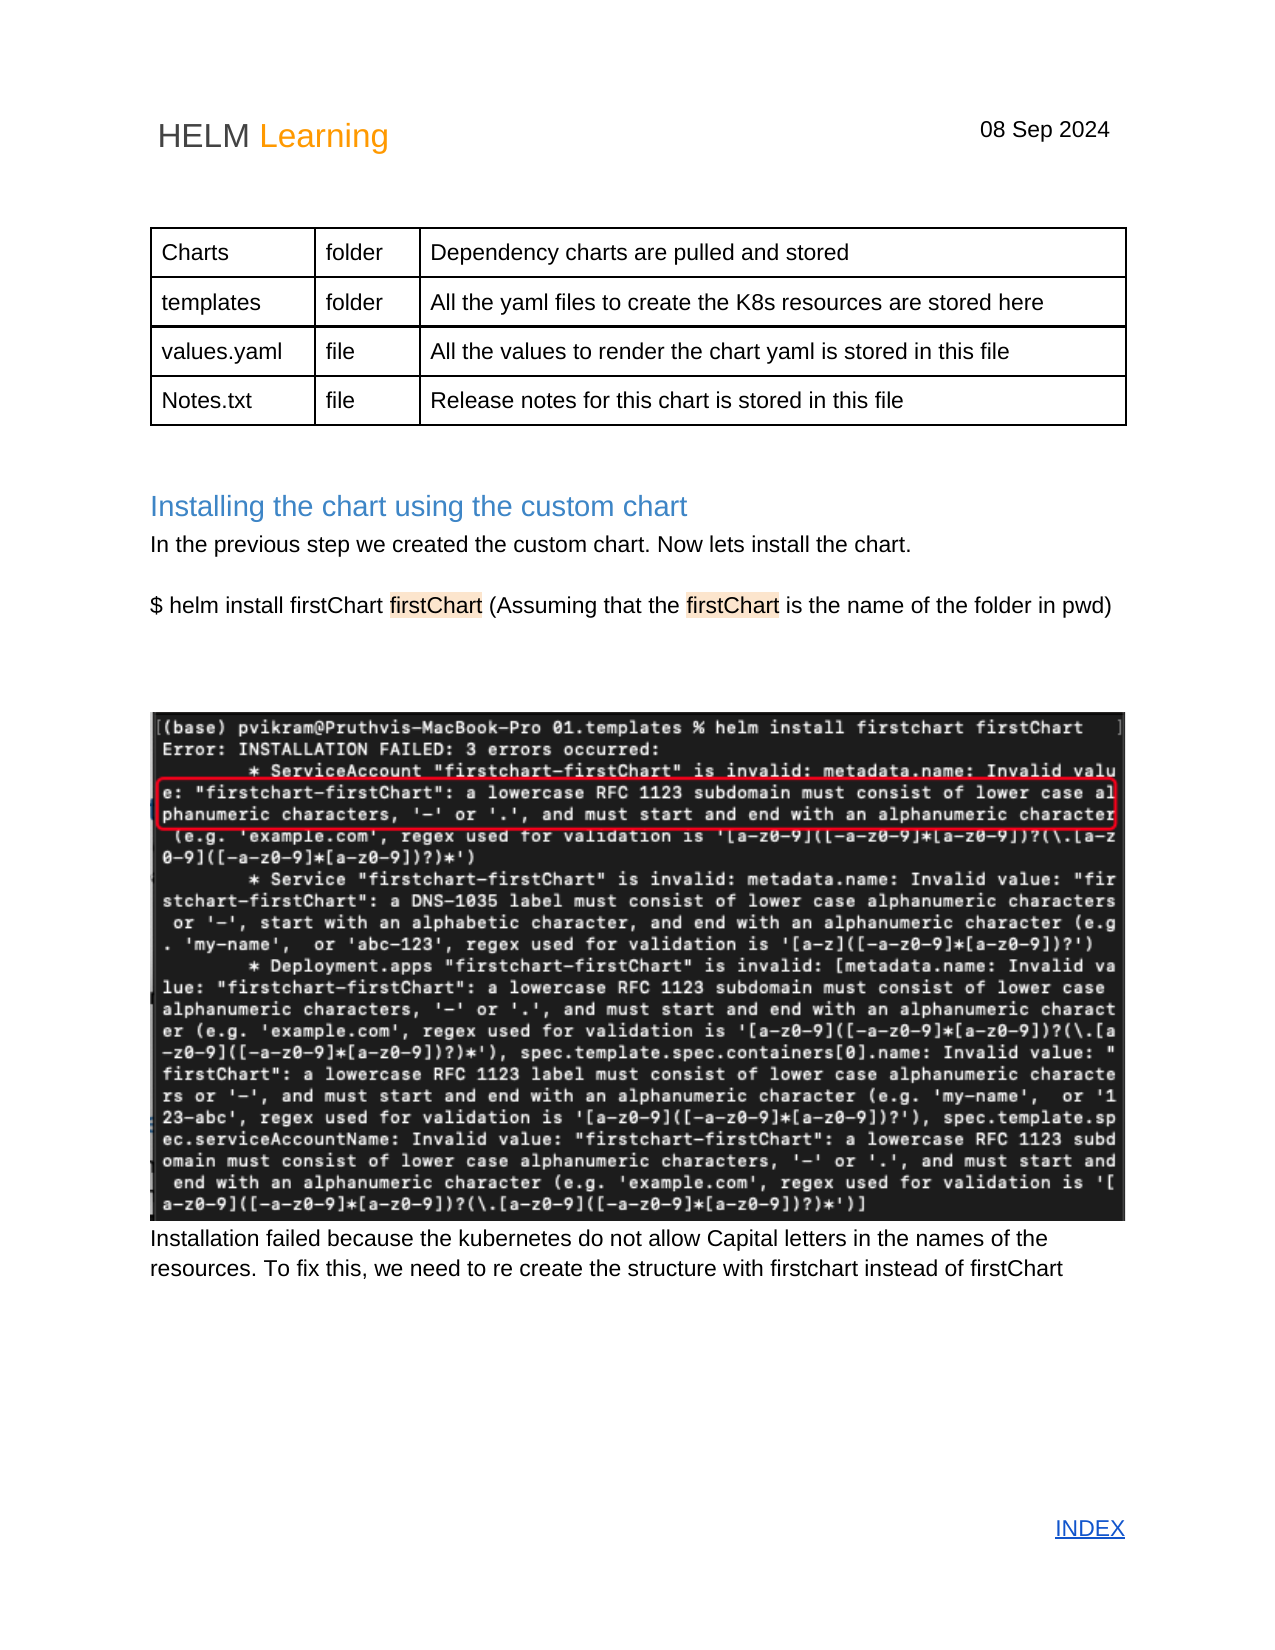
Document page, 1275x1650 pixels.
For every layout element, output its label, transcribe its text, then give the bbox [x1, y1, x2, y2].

table_cell templates [152, 278, 314, 325]
subtitle Installing the chart using the custom chart [150, 489, 1125, 523]
table_cell Notes.txt [152, 377, 314, 424]
table_cell folder [316, 229, 419, 276]
text In the previous step we created the custom chart. Now lets install the chart. [150, 531, 1125, 558]
picture [150, 712, 1125, 1221]
table_cell file [316, 377, 419, 424]
table_cell values.yaml [152, 328, 314, 374]
table_cell All the yaml files to create the K8s resources are stored here [421, 278, 1125, 325]
table_cell All the values to render the chart yaml is stored in this file [421, 328, 1125, 374]
table_cell Release notes for this chart is stored in this file [421, 377, 1125, 424]
text Installation failed because the kubernetes do not allow Capital letters in the names of the resources. To fix this, we need to re create the structure with firstchart instead of firstChart [150, 1225, 1125, 1281]
text $ helm install firstChart firstChart (Assuming that the firstChart is the name of the folder in pwd) [150, 592, 390, 618]
table_cell Dependency charts are pulled and stored [421, 229, 1125, 276]
text $ helm install firstChart firstChart (Assuming that the firstChart is the name of the folder in pwd) [779, 592, 1125, 618]
table_cell Charts [152, 229, 314, 276]
table_cell folder [316, 278, 419, 325]
table_cell file [316, 328, 419, 374]
